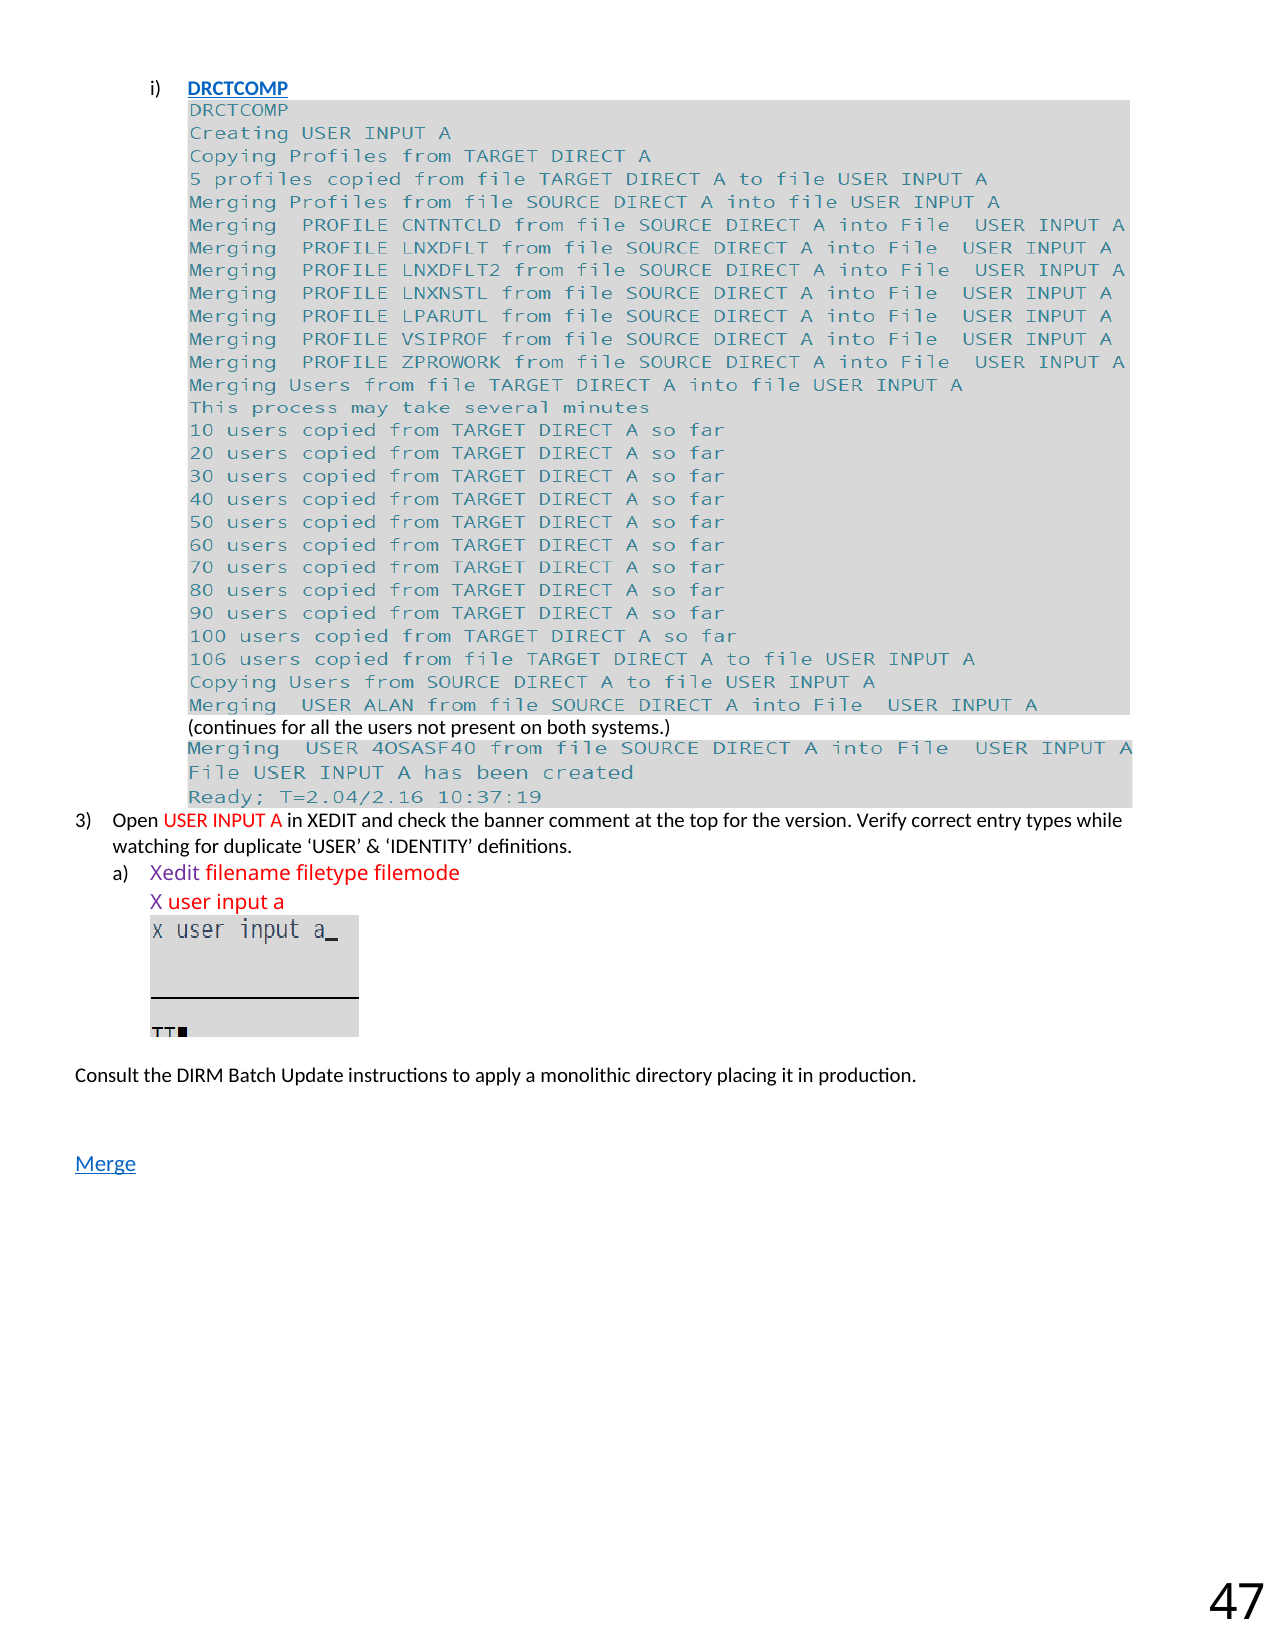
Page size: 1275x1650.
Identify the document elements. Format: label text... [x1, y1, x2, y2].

text Consult the DIRM Batch Update instructions to apply a monolithic directory placing it in production. [75, 1062, 1200, 1088]
list Xedit filename filetype filemode X user input a [112, 858, 1200, 1037]
picture [150, 915, 359, 1037]
text Merge [75, 1149, 1200, 1177]
list Open USER INPUT A in XEDIT and check the banner comment at the top for the version. Verify correct entry types while watching for duplicate ‘USER’ & ‘IDENTITY’ definitions. [75, 807, 1200, 858]
picture [187, 100, 1130, 715]
picture [187, 740, 1133, 808]
